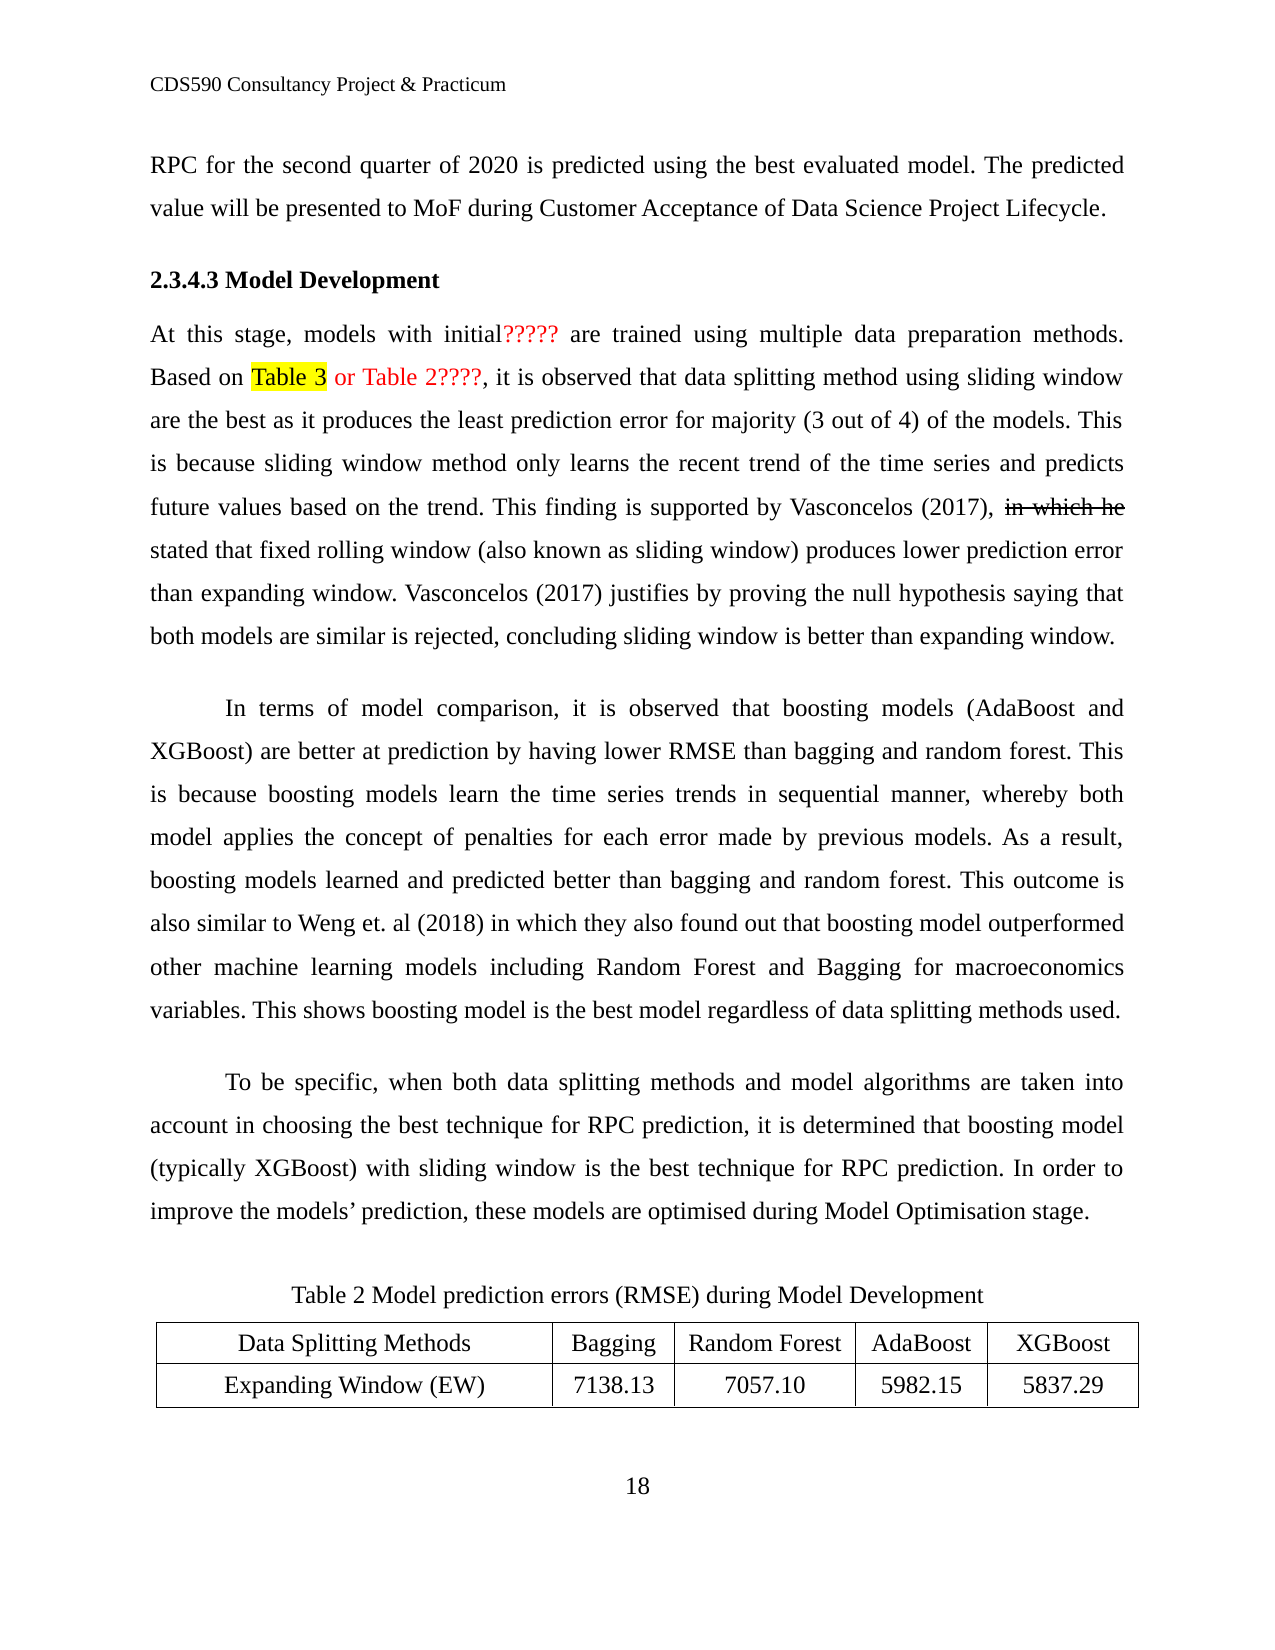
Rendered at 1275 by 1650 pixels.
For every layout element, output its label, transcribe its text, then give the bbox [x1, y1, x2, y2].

text To be specific, when both data splitting methods and model algorithms are taken into account in choosing the best technique for RPC prediction, it is determined that boosting model (typically XGBoost) with sliding window is the best technique for RPC prediction. In order to improve the models’ prediction, these models are optimised during Model Optimisation stage. [150, 1067, 1125, 1225]
table_cell 7057.10 [675, 1364, 855, 1406]
table_header Bagging [553, 1323, 674, 1362]
table_header AdaBoost [856, 1323, 987, 1362]
table_header Data Splitting Methods [157, 1323, 552, 1362]
table_header Random Forest [675, 1323, 855, 1362]
text In terms of model comparison, it is observed that boosting models (AdaBoost and XGBoost) are better at prediction by having lower RMSE than bagging and random forest. This is because boosting models learn the time series trends in sequential manner, whereby both model applies the concept of penalties for each error made by previous models. As a result, boosting models learned and predicted better than bagging and random forest. This outcome is also similar to Weng et. al (2018) in which they also found out that boosting model outperformed other machine learning models including Random Forest and Bagging for macroeconomics variables. This shows boosting model is the best model regardless of data splitting methods used. [150, 693, 1125, 1023]
table_header XGBoost [988, 1323, 1138, 1362]
table_cell 5837.29 [988, 1364, 1138, 1406]
table_cell 5982.15 [856, 1364, 987, 1406]
text At this stage, models with initial????? are trained using multiple data preparation methods. Based on Table 3 or Table 2????, it is observed that data splitting method using sliding window are the best as it produces the least prediction error for majority (3 out of 4) of the models. This is because sliding window method only learns the recent trend of the time series and predicts future values based on the trend. This finding is supported by Vasconcelos (2017), in which he stated that fixed rolling window (also known as sliding window) produces lower prediction error than expanding window. Vasconcelos (2017) justifies by proving the null hypothesis saying that both models are similar is rejected, concluding sliding window is better than expanding window. [150, 319, 1125, 650]
subtitle Table 2 Model prediction errors (RMSE) during Model Development [150, 1280, 1125, 1309]
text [150, 150, 1125, 222]
subtitle 2.3.4.3 Model Development [150, 265, 1125, 294]
table_cell 7138.13 [553, 1364, 674, 1406]
table_cell Expanding Window (EW) [157, 1364, 552, 1406]
